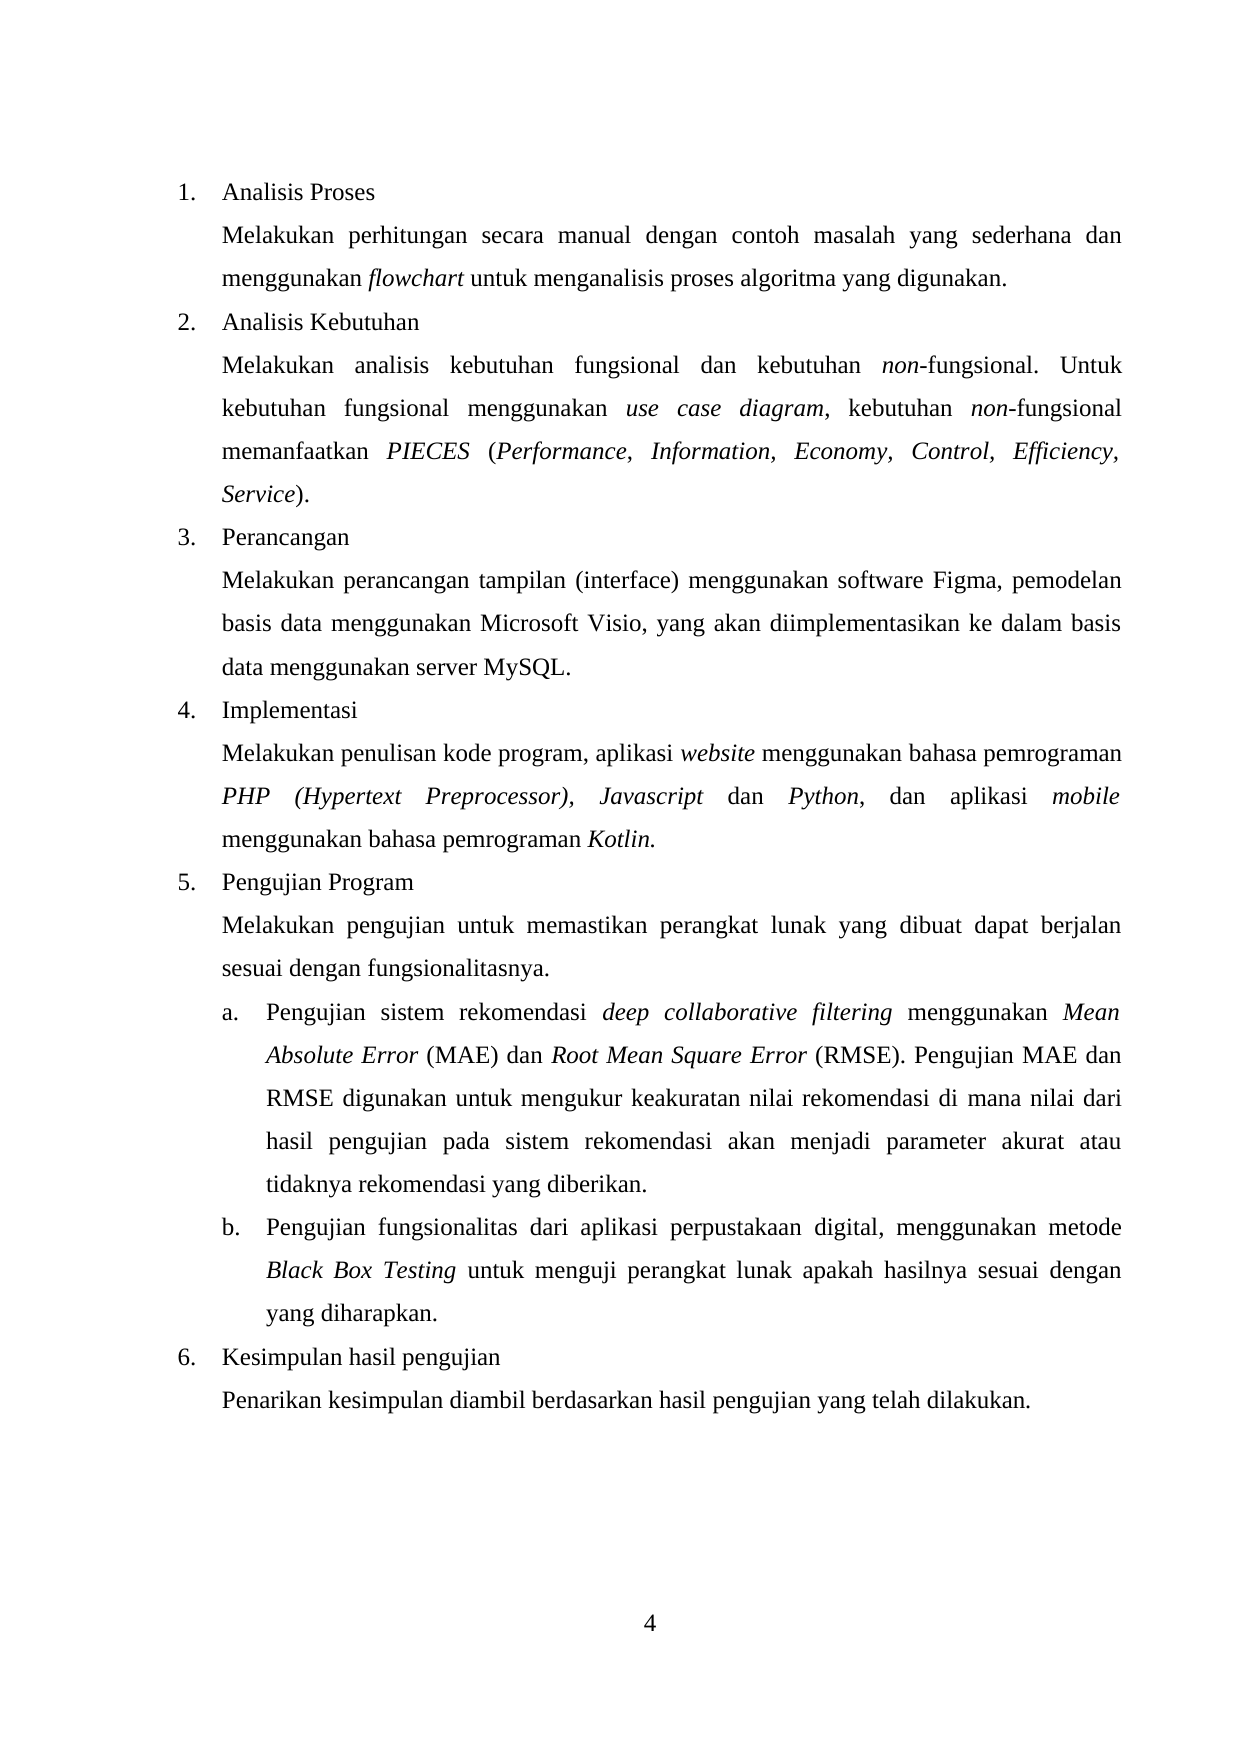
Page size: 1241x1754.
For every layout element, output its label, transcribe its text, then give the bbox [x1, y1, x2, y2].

text Penarikan kesimpulan diambil berdasarkan hasil pengujian yang telah dilakukan. [222, 1385, 1122, 1413]
text Melakukan penulisan kode program, aplikasi website menggunakan bahasa pemrograman PHP (Hypertext Preprocessor), Javascript dan Python, dan aplikasi mobile menggunakan bahasa pemrograman Kotlin. [222, 738, 1122, 853]
list Pengujian Program [177, 867, 1122, 896]
text Melakukan perancangan tampilan (interface) menggunakan software Figma, pemodelan basis data menggunakan Microsoft Visio, yang akan diimplementasikan ke dalam basis data menggunakan server MySQL. [222, 565, 1122, 680]
text Melakukan pengujian untuk memastikan perangkat lunak yang dibuat dapat berjalan sesuai dengan fungsionalitasnya. [222, 910, 1122, 982]
list Implementasi [177, 695, 1122, 723]
text Melakukan analisis kebutuhan fungsional dan kebutuhan non-fungsional. Untuk kebutuhan fungsional menggunakan use case diagram, kebutuhan non-fungsional memanfaatkan PIECES (Performance, Information, Economy, Control, Efficiency, Service). [222, 350, 1122, 508]
list Pengujian sistem rekomendasi deep collaborative filtering menggunakan Mean Absolute Error (MAE) dan Root Mean Square Error (RMSE). Pengujian MAE dan RMSE digunakan untuk mengukur keakuratan nilai rekomendasi di mana nilai dari hasil pengujian pada sistem rekomendasi akan menjadi parameter akurat atau tidaknya rekomendasi yang diberikan. [222, 997, 1122, 1198]
list Analisis Kebutuhan [177, 307, 1122, 335]
text Melakukan perhitungan secara manual dengan contoh masalah yang sederhana dan menggunakan flowchart untuk menganalisis proses algoritma yang digunakan. [222, 220, 1122, 292]
list Pengujian fungsionalitas dari aplikasi perpustakaan digital, menggunakan metode Black Box Testing untuk menguji perangkat lunak apakah hasilnya sesuai dengan yang diharapkan. [222, 1212, 1122, 1327]
list Perancangan [177, 522, 1122, 551]
list Kesimpulan hasil pengujian [177, 1342, 1122, 1370]
list Analisis Proses [177, 177, 1122, 206]
